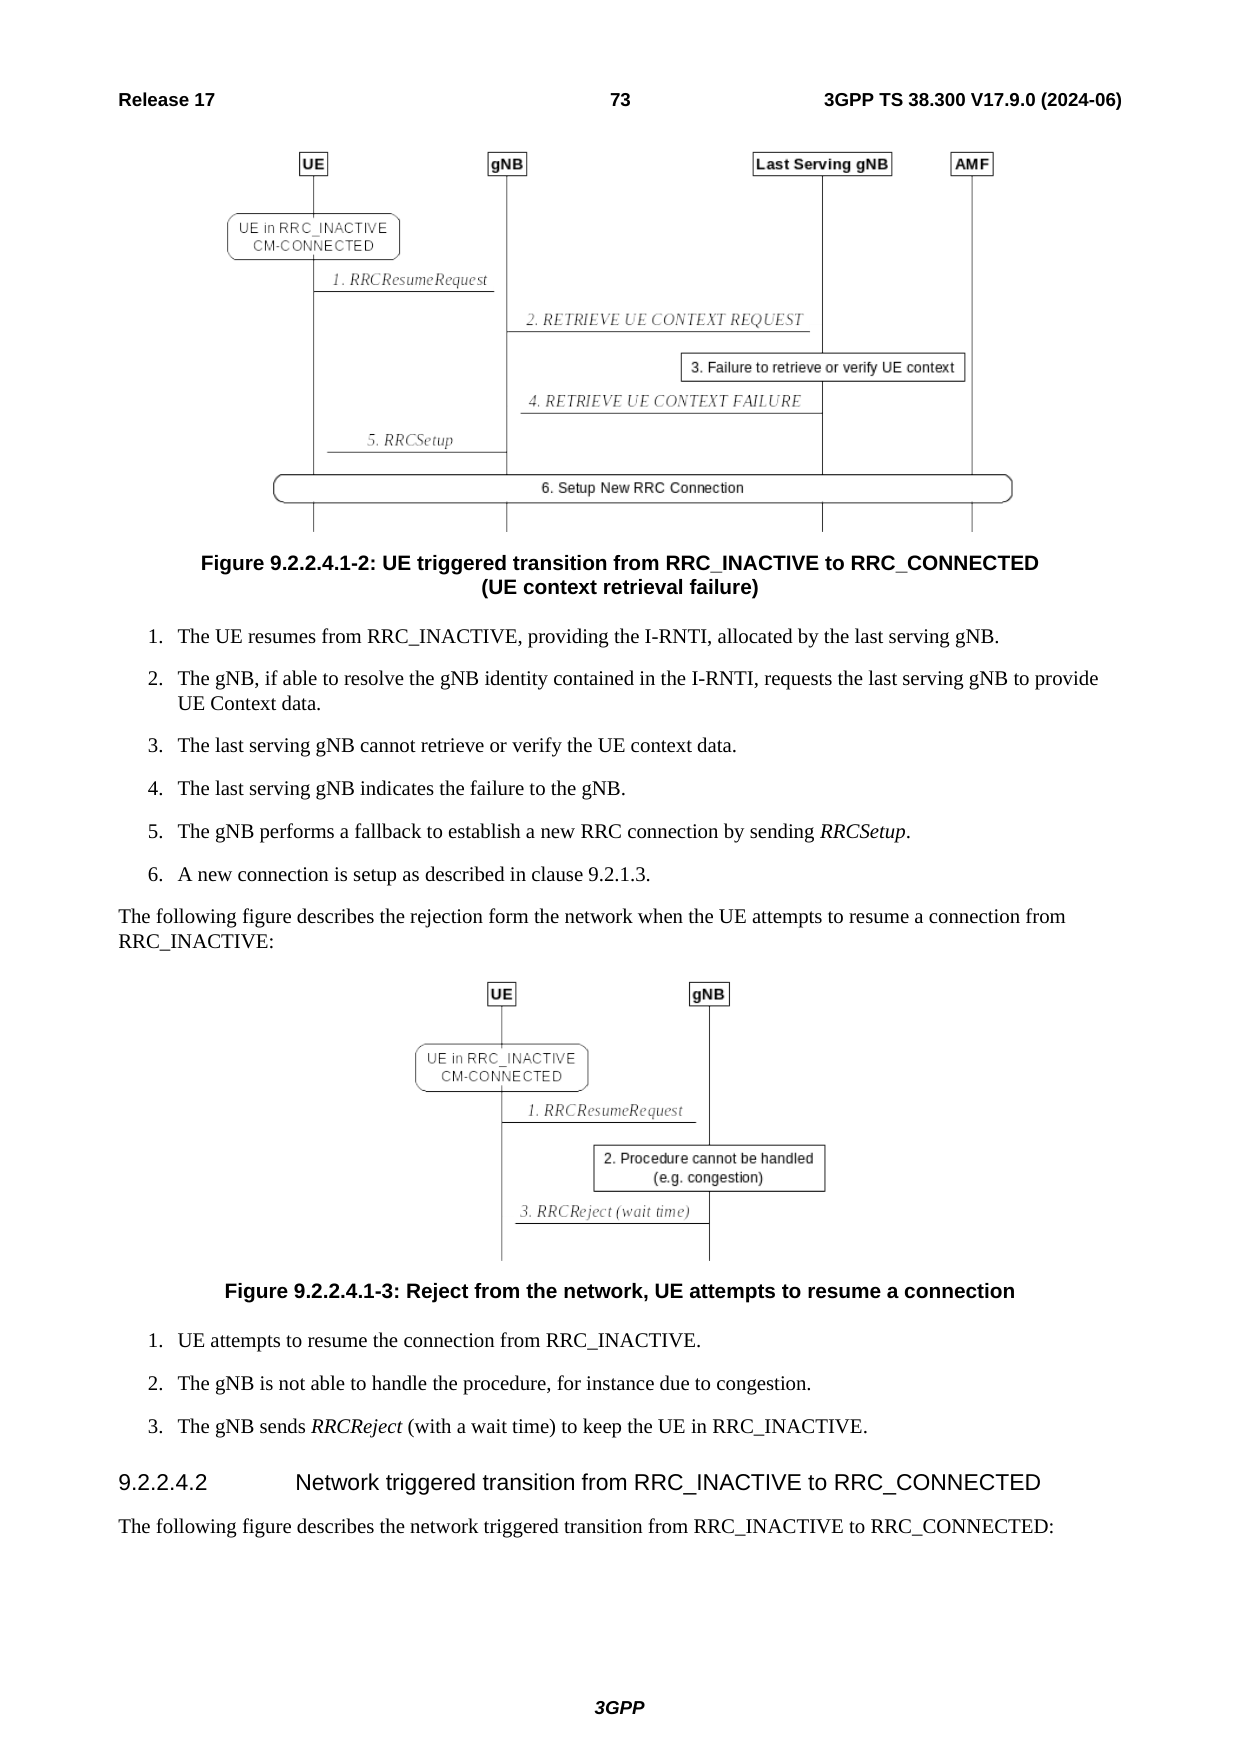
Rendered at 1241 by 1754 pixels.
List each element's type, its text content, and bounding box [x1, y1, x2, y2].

text 1. The UE resumes from RRC_INACTIVE, providing the I-RNTI, allocated by the last serving gNB. [148, 623, 1122, 648]
subtitle 9.2.2.4.2 Network triggered transition from RRC_INACTIVE to RRC_CONNECTED [118, 1469, 1122, 1495]
text 4. The last serving gNB indicates the failure to the gNB. [148, 776, 1122, 800]
text The following figure describes the rejection form the network when the UE attempts to resume a connection from RRC_INACTIVE: [118, 904, 1122, 953]
text 3. The gNB sends RRCReject (with a wait time) to keep the UE in RRC_INACTIVE. [148, 1414, 1122, 1438]
text 2. The gNB, if able to resolve the gNB identity contained in the I-RNTI, requests the last serving gNB to provide UE Context data. [148, 666, 1122, 714]
text Figure 9.2.2.4.1-2: UE triggered transition from RRC_INACTIVE to RRC_CONNECTED (UE context retrieval failure) [118, 551, 1122, 598]
text 3. The last serving gNB cannot retrieve or verify the UE context data. [148, 733, 1122, 757]
text The following figure describes the network triggered transition from RRC_INACTIVE to RRC_CONNECTED: [118, 1514, 1122, 1538]
text 6. A new connection is setup as described in clause 9.2.1.3. [148, 862, 1122, 886]
text Figure 9.2.2.4.1-3: Reject from the network, UE attempts to resume a connection [118, 1279, 1122, 1303]
text 2. The gNB is not able to handle the procedure, for instance due to congestion. [148, 1371, 1122, 1395]
text 5. The gNB performs a fallback to establish a new RRC connection by sending RRCSetup. [148, 819, 1122, 843]
text 1. UE attempts to resume the connection from RRC_INACTIVE. [148, 1328, 1122, 1352]
